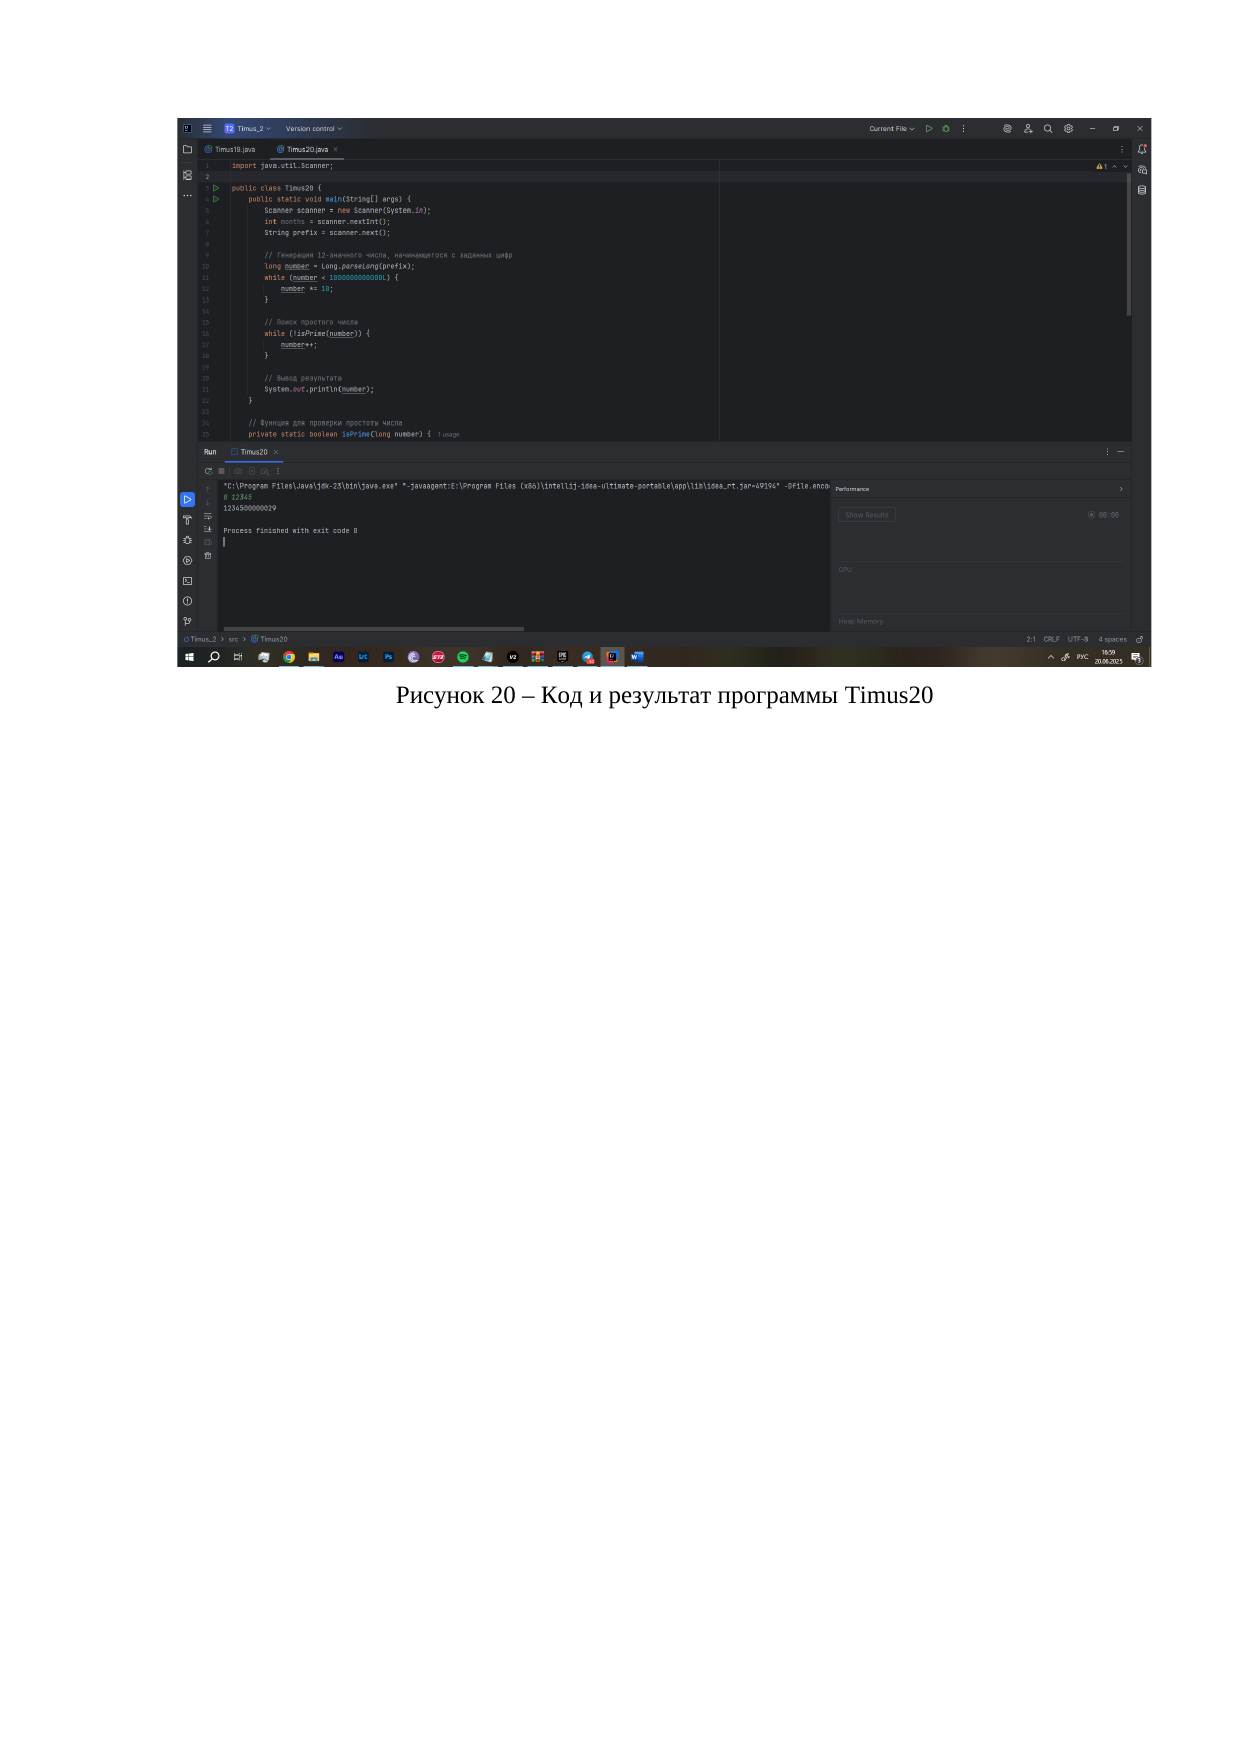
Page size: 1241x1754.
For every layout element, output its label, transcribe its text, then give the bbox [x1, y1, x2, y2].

text Рисунок 20 – Код и результат программы Timus20 [177, 680, 1152, 709]
picture [177, 118, 1152, 667]
